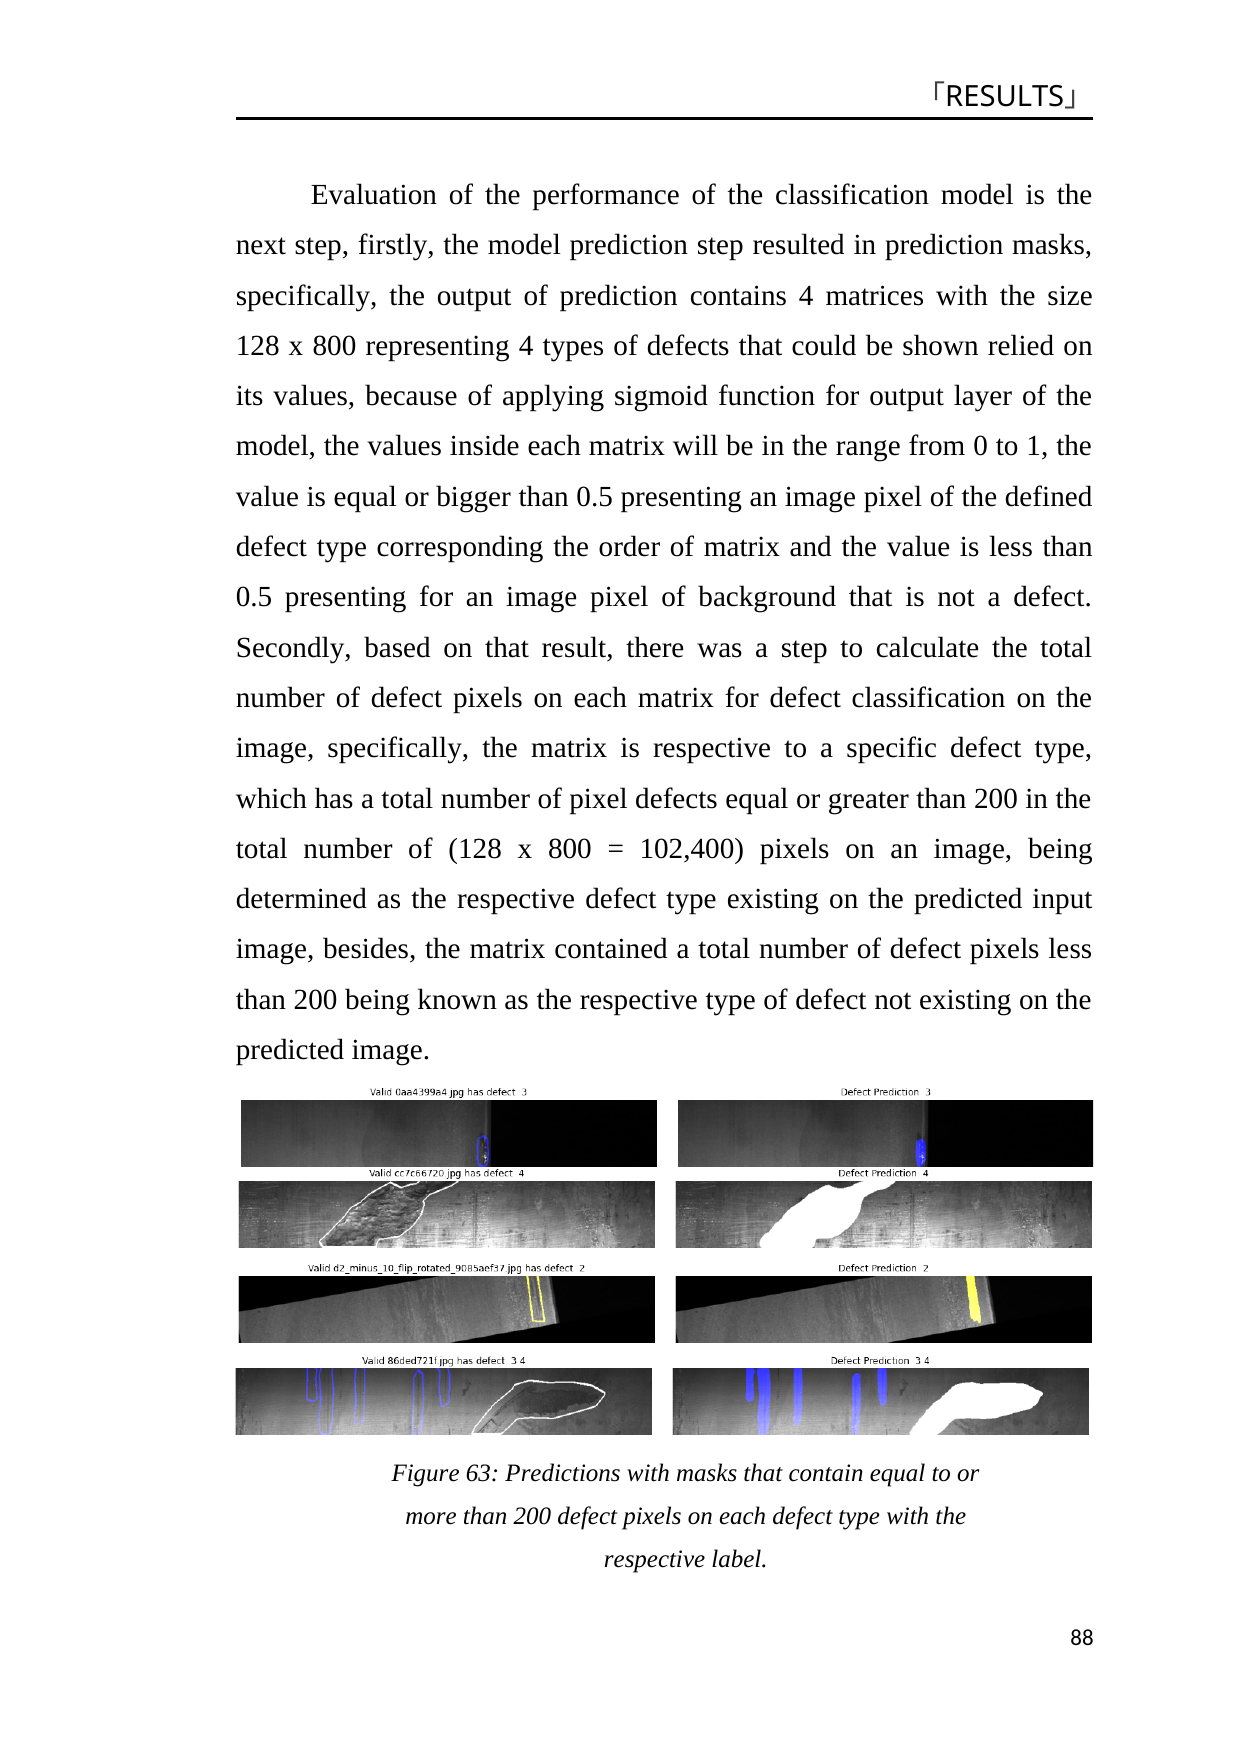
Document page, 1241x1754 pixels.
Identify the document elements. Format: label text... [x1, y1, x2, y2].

text Evaluation of the performance of the classification model is the next step, firstly, the model prediction step resulted in prediction masks, specifically, the output of prediction contains 4 matrices with the size 128 x 800 representing 4 types of defects that could be shown relied on its values, because of applying sigmoid function for output layer of the model, the values inside each matrix will be in the range from 0 to 1, the value is equal or bigger than 0.5 presenting an image pixel of the defined defect type corresponding the order of matrix and the value is less than 0.5 presenting for an image pixel of background that is not a defect. Secondly, based on that result, there was a step to calculate the total number of defect pixels on each matrix for defect classification on the image, specifically, the matrix is respective to a specific defect type, which has a total number of pixel defects equal or greater than 200 in the total number of (128 x 800 = 102,400) pixels on an image, being determined as the respective defect type existing on the predicted input image, besides, the matrix contained a total number of defect pixels less than 200 being known as the respective type of defect not existing on the predicted image. [236, 177, 1093, 1066]
picture [235, 1082, 1094, 1445]
text Figure 63: Predictions with masks that contain equal to or more than 200 defect pixels on each defect type with the respective label. [386, 1458, 986, 1573]
